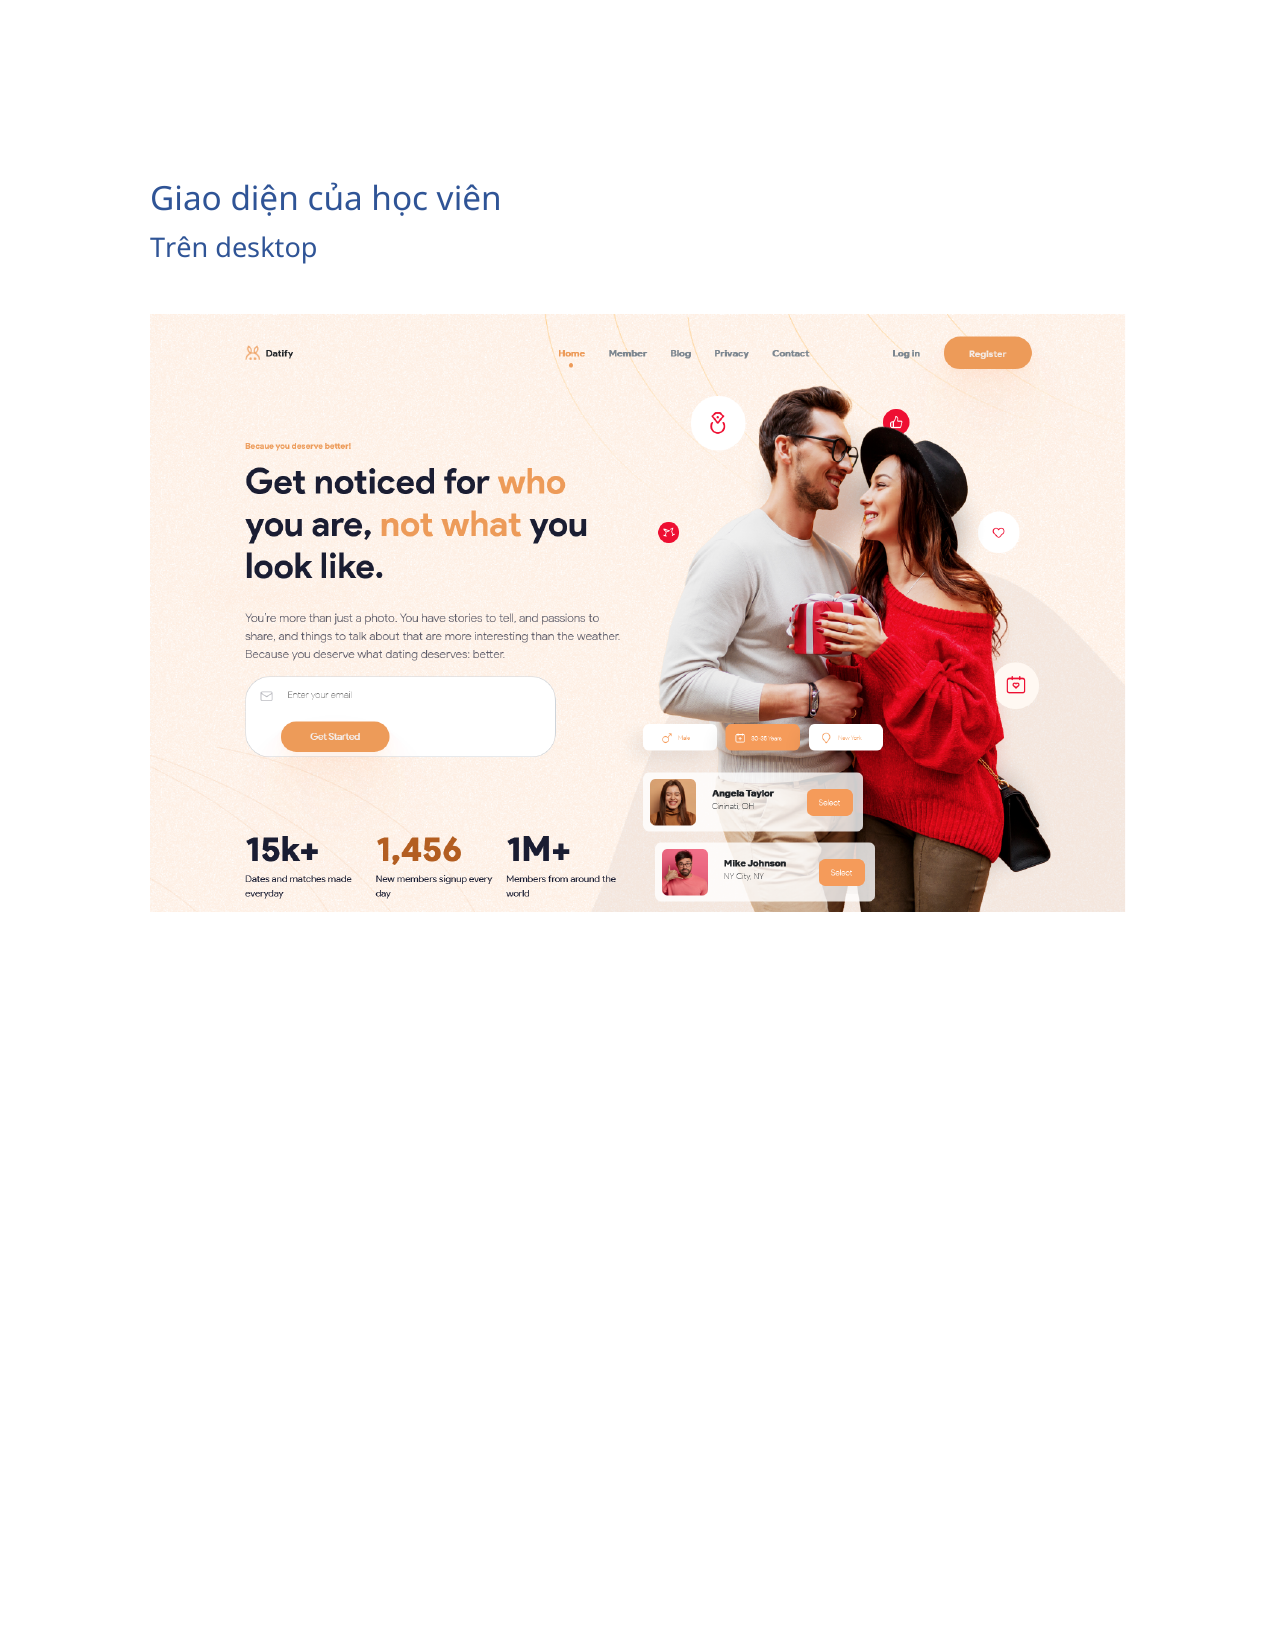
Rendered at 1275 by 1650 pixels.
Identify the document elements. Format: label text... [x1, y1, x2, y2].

picture [150, 314, 1125, 912]
subtitle Trên desktop [150, 228, 1125, 265]
subtitle Giao diện của học viên [150, 175, 1125, 220]
